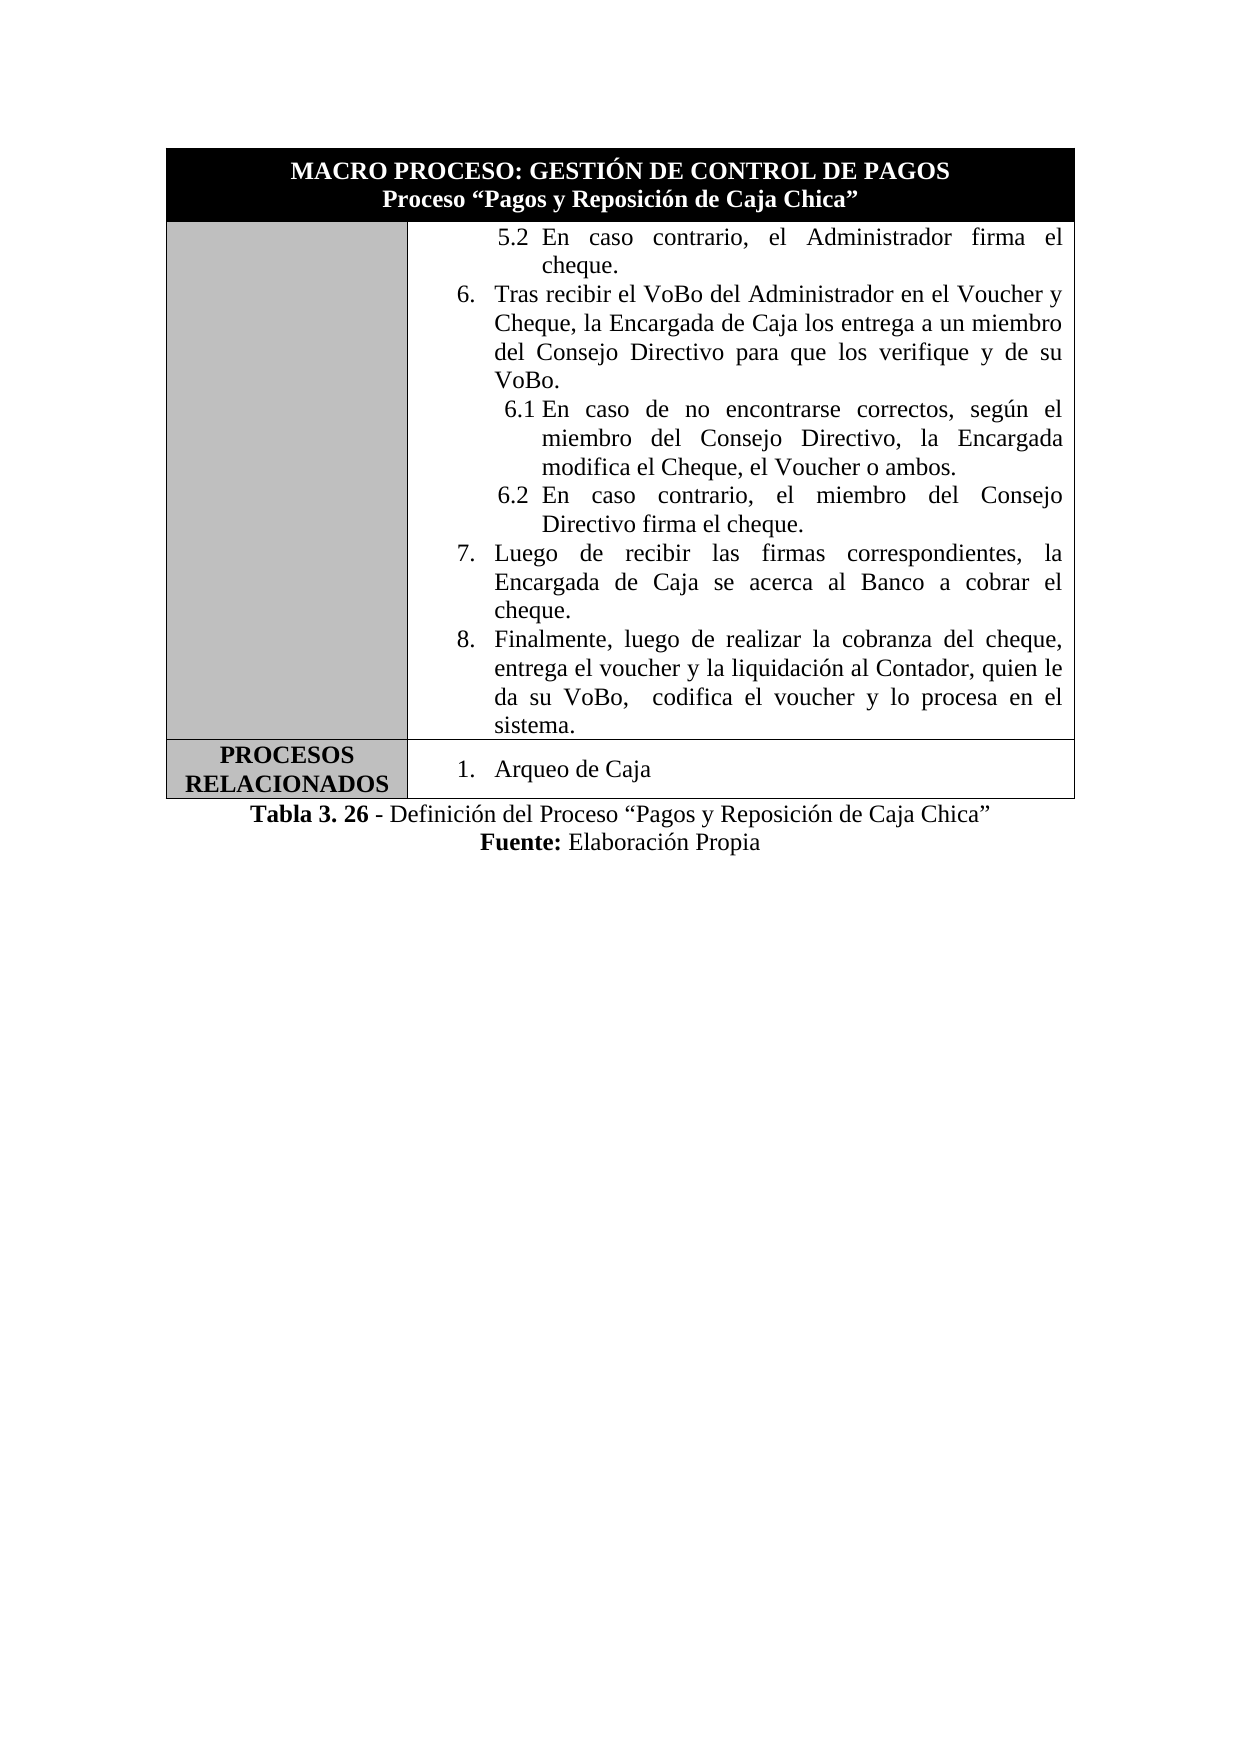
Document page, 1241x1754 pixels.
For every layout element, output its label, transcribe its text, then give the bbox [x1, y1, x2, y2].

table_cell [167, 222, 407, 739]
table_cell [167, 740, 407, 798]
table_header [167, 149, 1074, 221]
text Tabla 3. 26 - Definición del Proceso “Pagos y Reposición de Caja Chica” [177, 799, 1063, 827]
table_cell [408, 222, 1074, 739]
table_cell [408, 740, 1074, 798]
text Fuente: Elaboración Propia [177, 827, 1063, 856]
